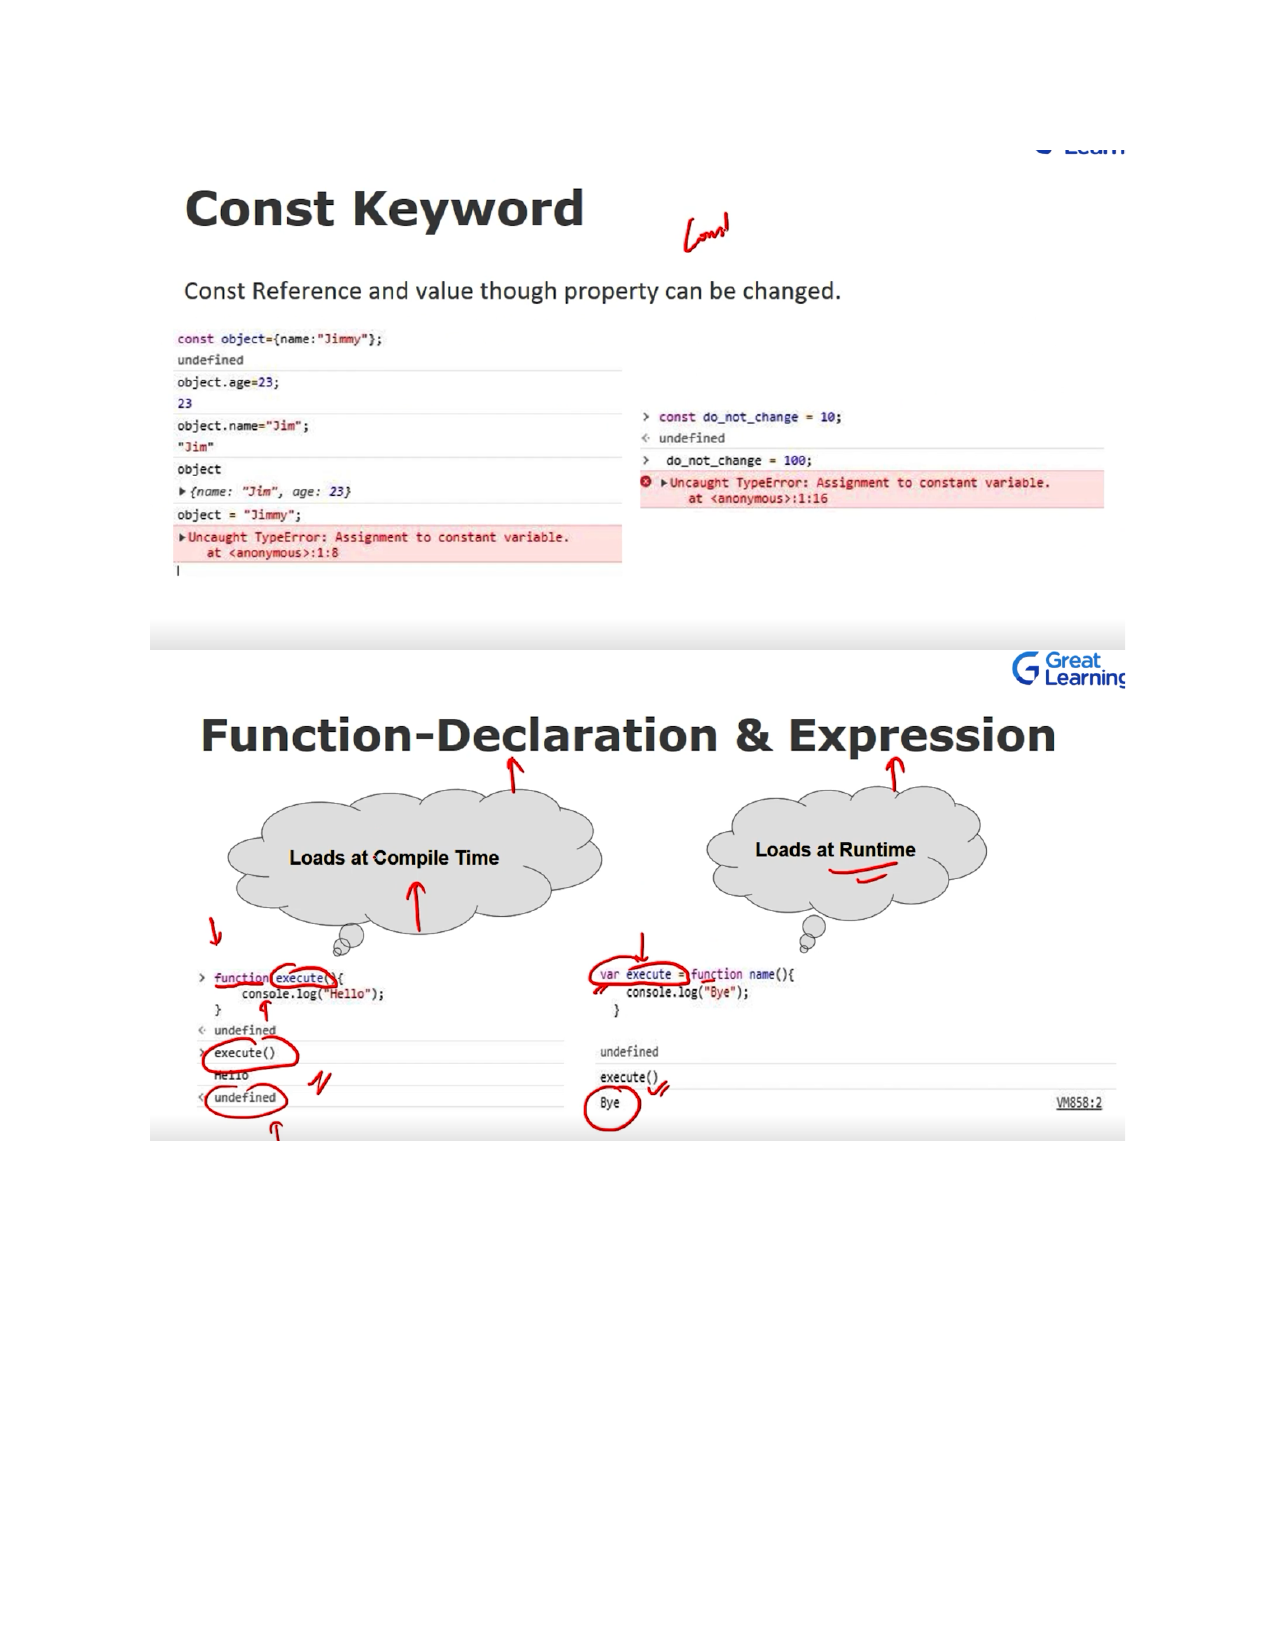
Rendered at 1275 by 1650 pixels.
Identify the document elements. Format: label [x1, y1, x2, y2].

picture [150, 150, 1125, 650]
picture [150, 651, 1125, 1141]
